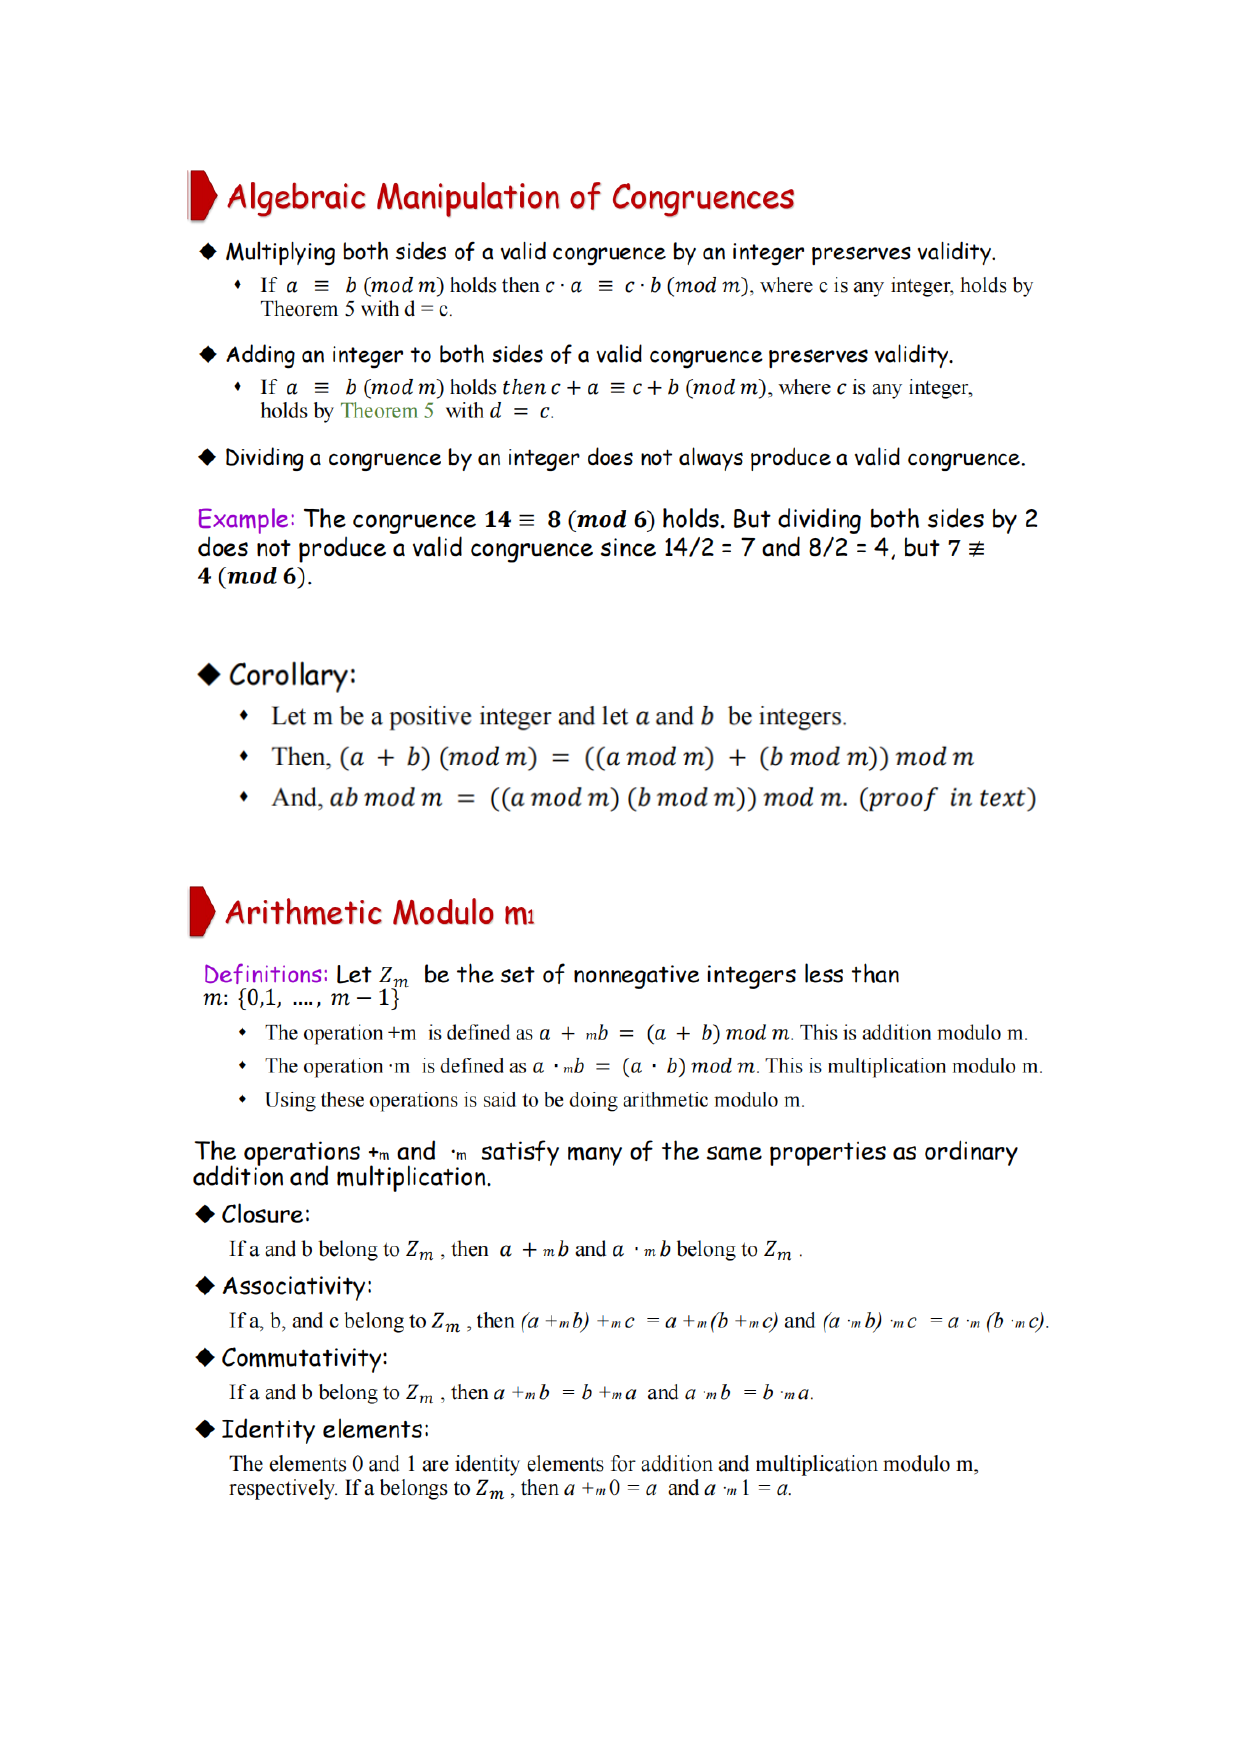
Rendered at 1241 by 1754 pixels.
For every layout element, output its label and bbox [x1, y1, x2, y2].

picture [187, 649, 1053, 824]
picture [187, 877, 1052, 1121]
picture [187, 162, 1053, 589]
picture [187, 1137, 1052, 1507]
